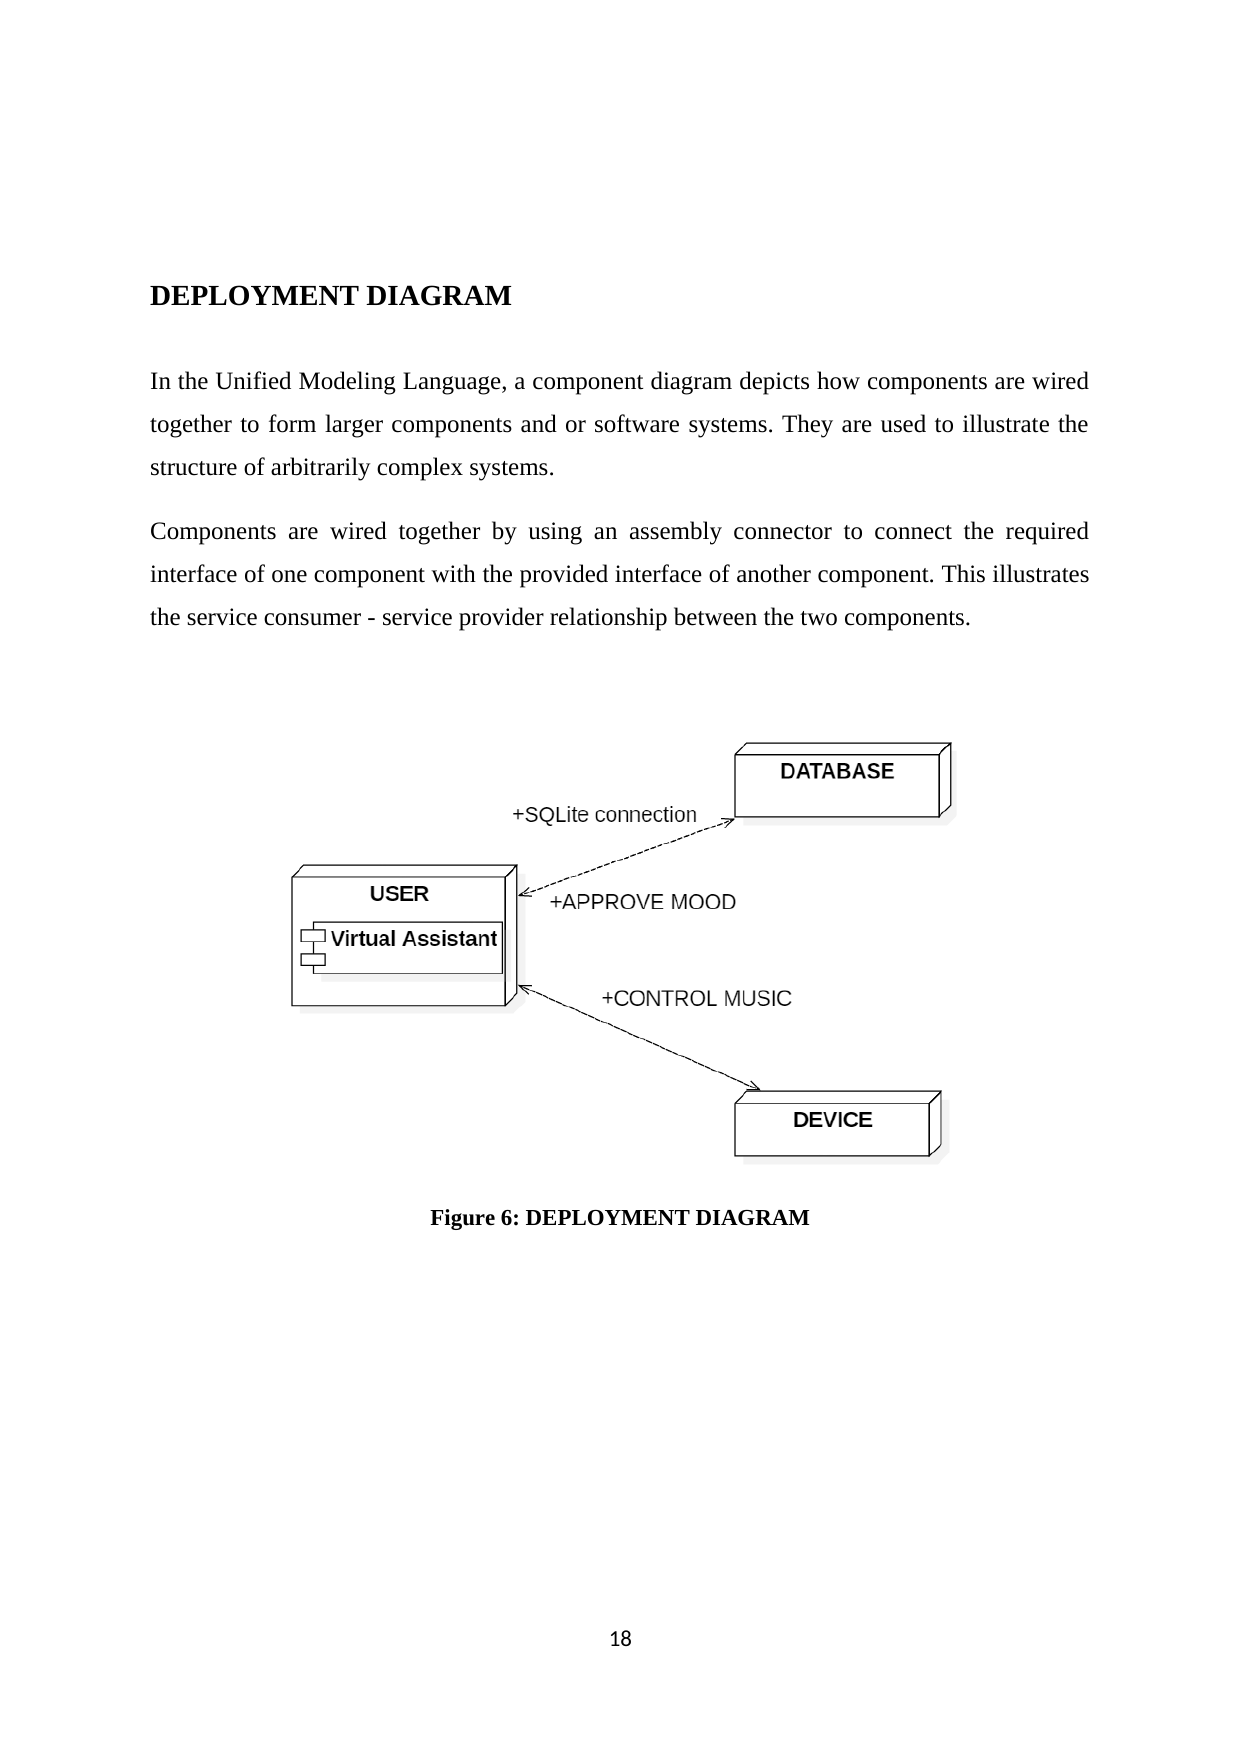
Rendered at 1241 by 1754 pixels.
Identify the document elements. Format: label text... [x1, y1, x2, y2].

text DEPLOYMENT DIAGRAM [150, 278, 1090, 311]
text Figure 6: DEPLOYMENT DIAGRAM [150, 1204, 1090, 1230]
text In the Unified Modeling Language, a component diagram depicts how components are wired together to form larger components and or software systems. They are used to illustrate the structure of arbitrarily complex systems. [150, 366, 1090, 481]
picture [283, 730, 957, 1169]
text Components are wired together by using an assembly connector to connect the required interface of one component with the provided interface of another component. This illustrates the service consumer - service provider relationship between the two components. [150, 516, 1090, 631]
